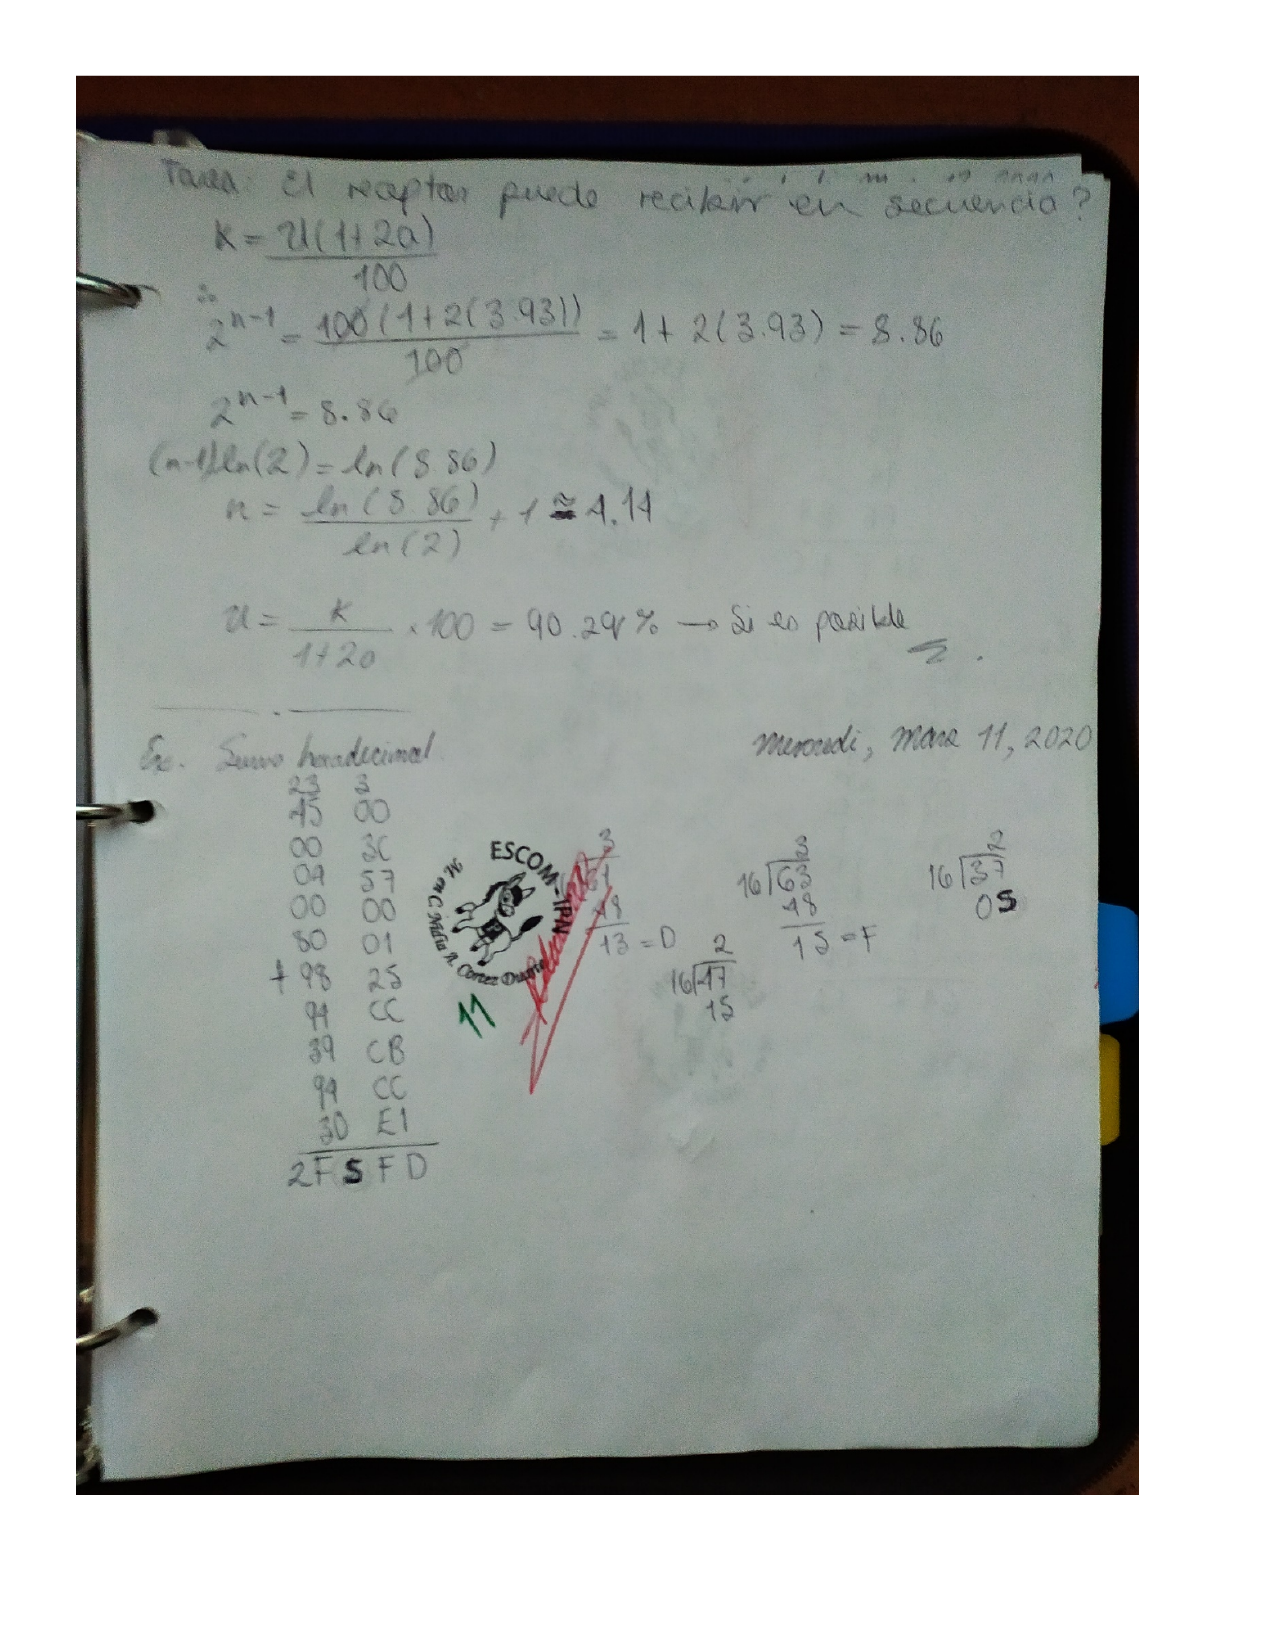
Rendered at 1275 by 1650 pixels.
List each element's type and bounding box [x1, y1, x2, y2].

picture [77, 77, 1139, 1494]
